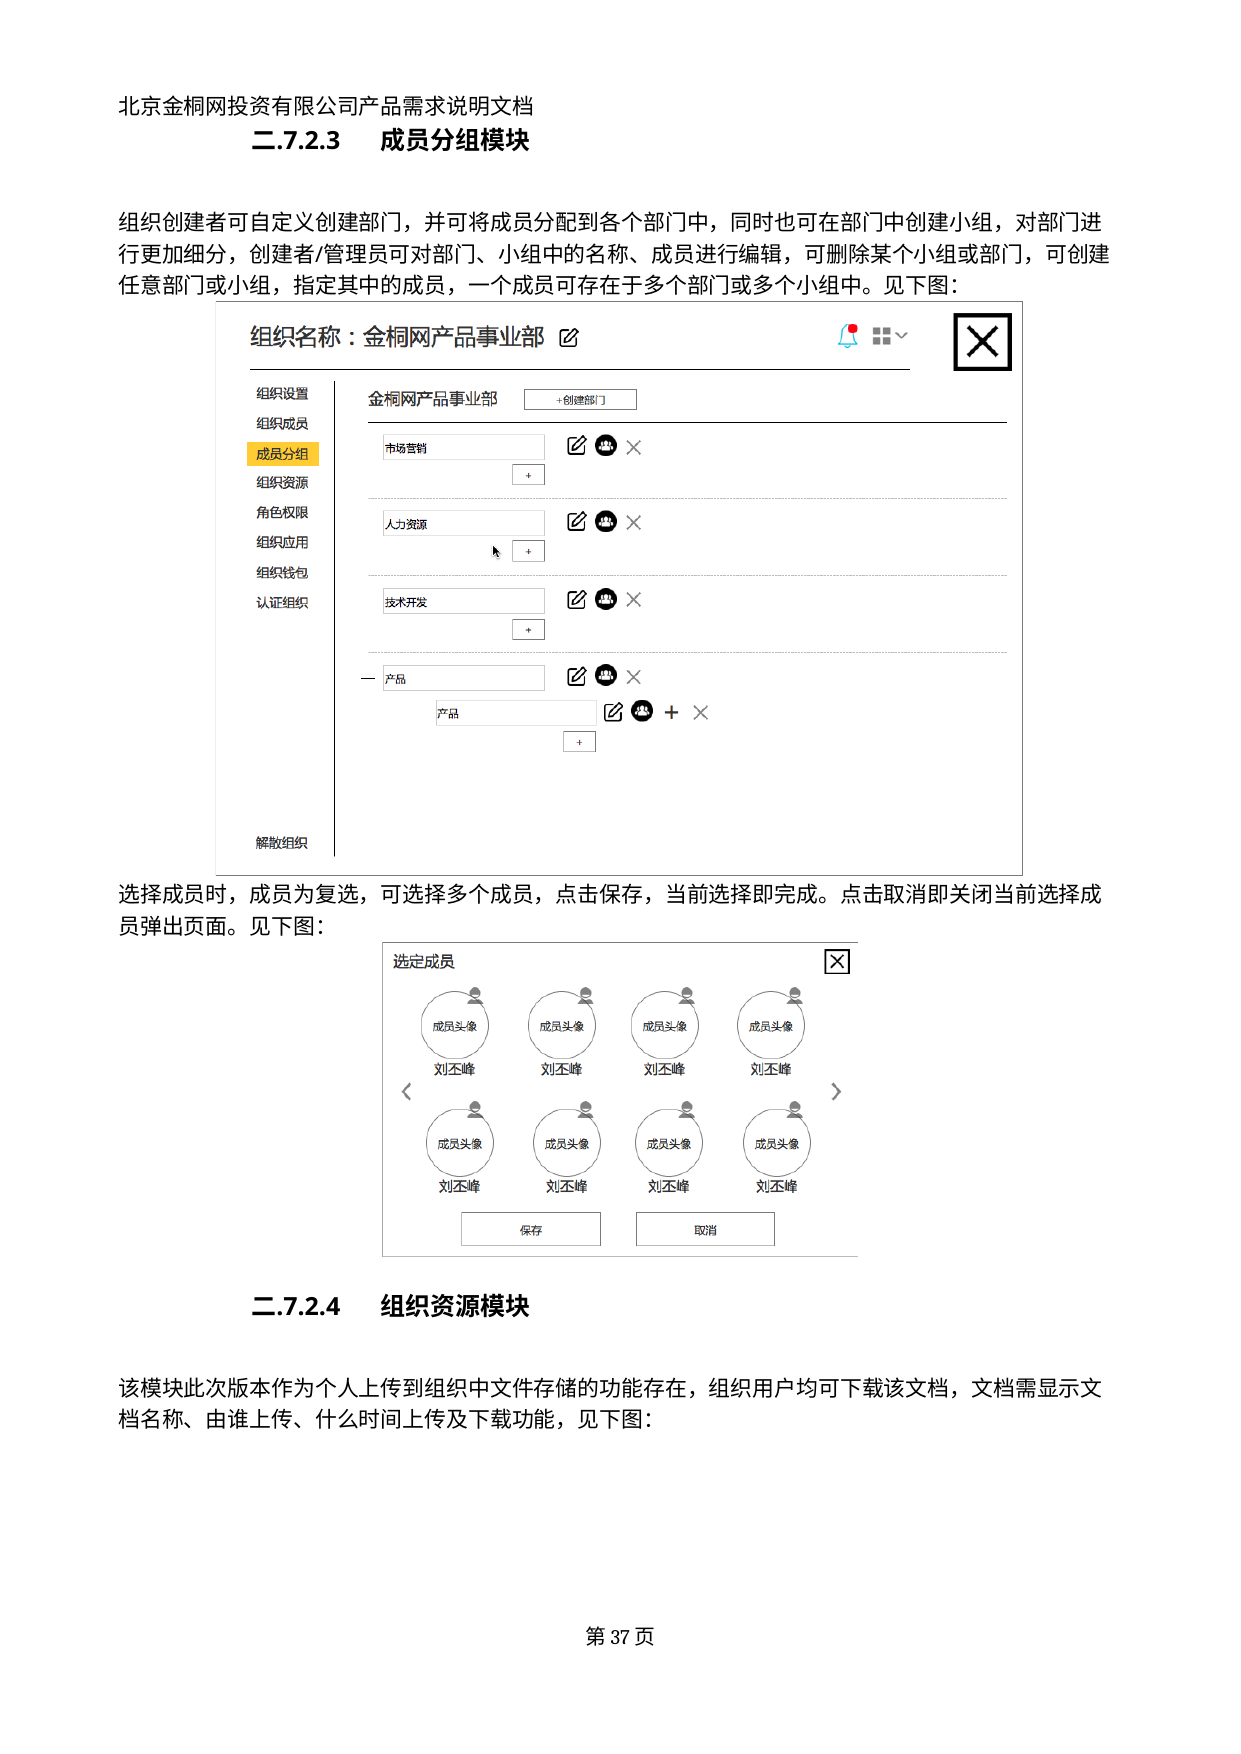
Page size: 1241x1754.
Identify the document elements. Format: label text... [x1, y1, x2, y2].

text 组织资源模块 [251, 1286, 1122, 1322]
picture [215, 300, 1025, 878]
text 该模块此次版本作为个人上传到组织中文件存储的功能存在，组织用户均可下载该文档，文档需显示文档名称、由谁上传、什么时间上传及下载功能，见下图： [118, 1371, 1122, 1434]
text 组织创建者可自定义创建部门，并可将成员分配到各个部门中，同时也可在部门中创建小组，对部门进行更加细分，创建者/管理员可对部门、小组中的名称、成员进行编辑，可删除某个小组或部门，可创建任意部门或小组，指定其中的成员，一个成员可存在于多个部门或多个小组中。见下图： [118, 205, 1122, 300]
picture [382, 940, 858, 1257]
text 成员分组模块 [251, 120, 1122, 157]
text 选择成员时，成员为复选，可选择多个成员，点击保存，当前选择即完成。点击取消即关闭当前选择成员弹出页面。见下图： [118, 877, 1122, 941]
